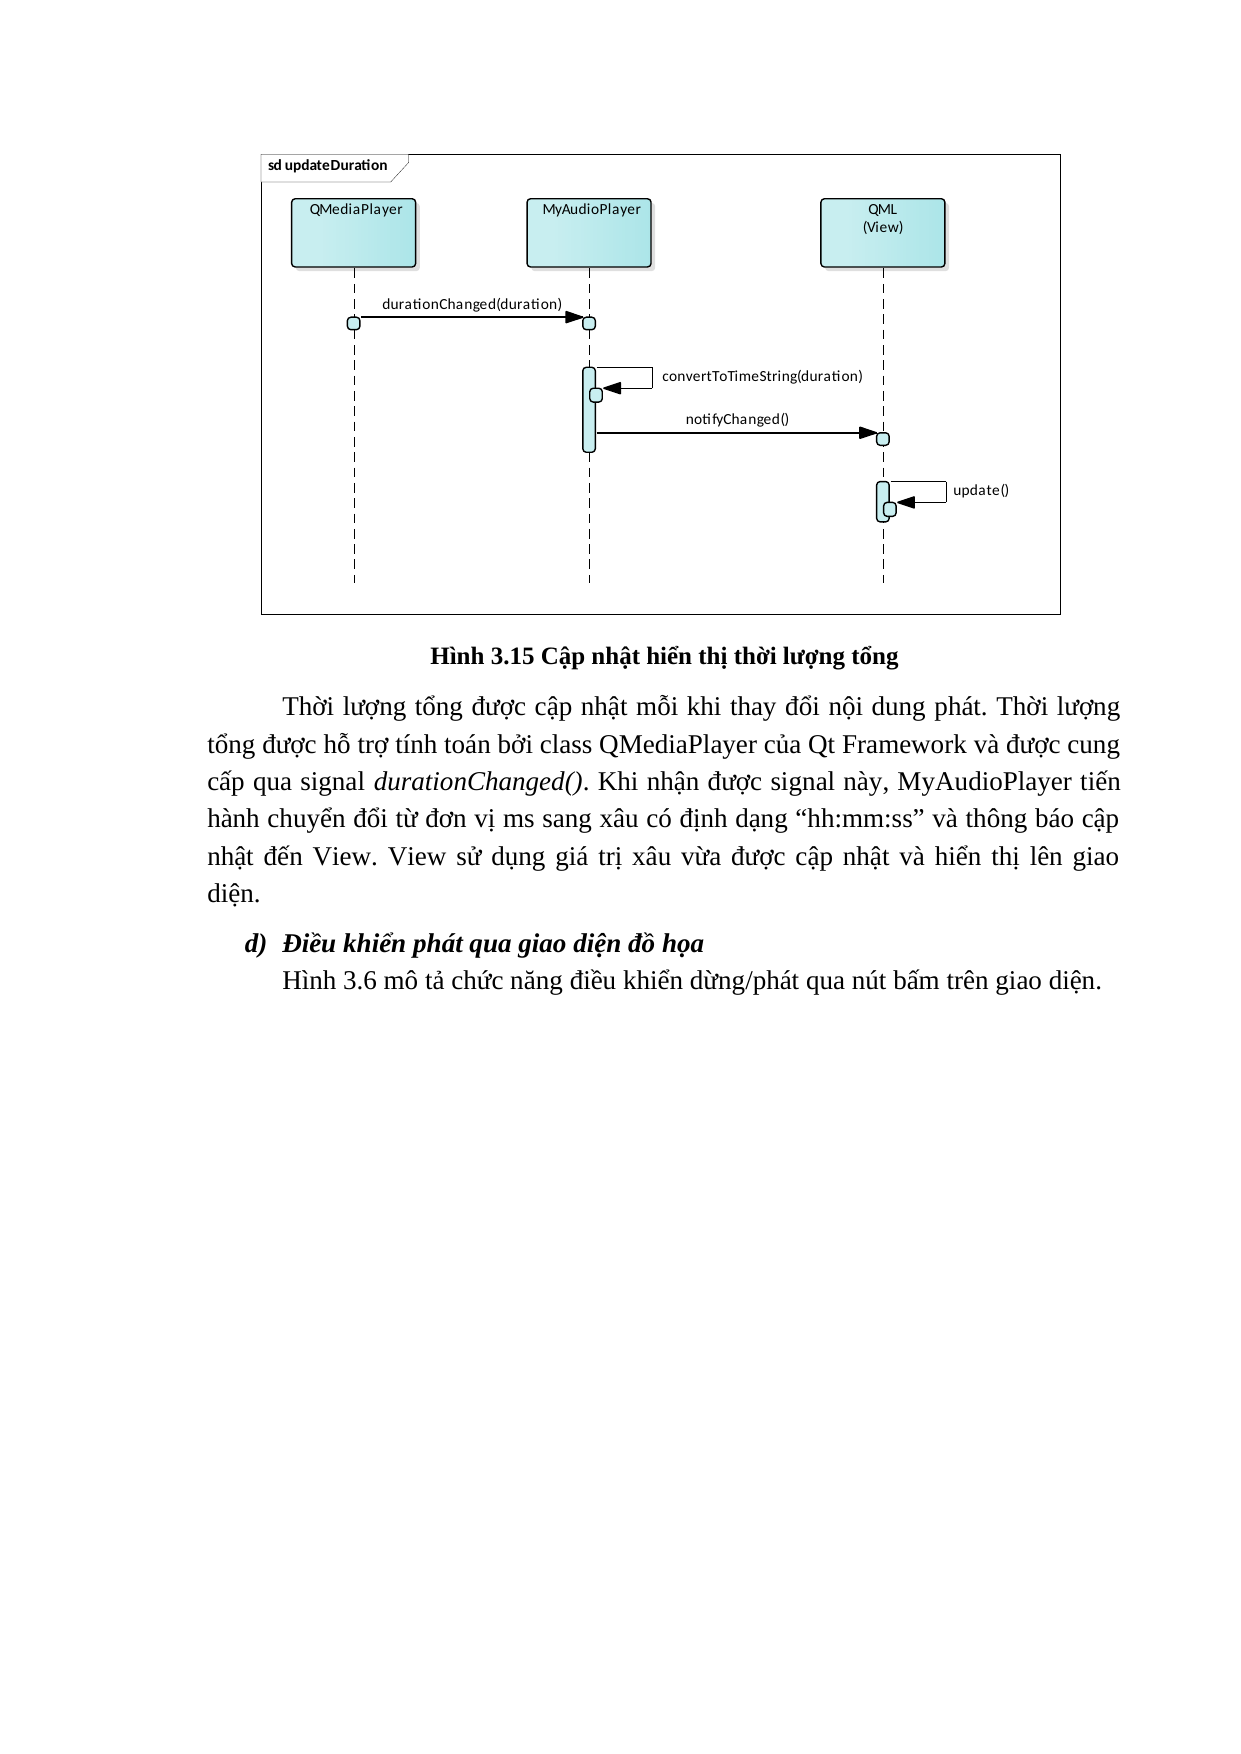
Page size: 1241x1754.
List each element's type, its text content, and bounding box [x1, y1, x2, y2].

list Điều khiển phát qua giao diện đồ họa [244, 927, 1122, 958]
text Thời lượng tổng được cập nhật mỗi khi thay đổi nội dung phát. Thời lượng tổng được hỗ trợ tính toán bởi class QMediaPlayer của Qt Framework và được cung cấp qua signal durationChanged(). Khi nhận được signal này, MyAudioPlayer tiến hành chuyển đổi từ đơn vị ms sang xâu có định dạng “hh:mm:ss” và thông báo cập nhật đến View. View sử dụng giá trị xâu vừa được cập nhật và hiển thị lên giao diện. [207, 690, 1122, 908]
list Hình 3.6 mô tả chức năng điều khiển dừng/phát qua nút bấm trên giao diện. [282, 964, 1122, 995]
